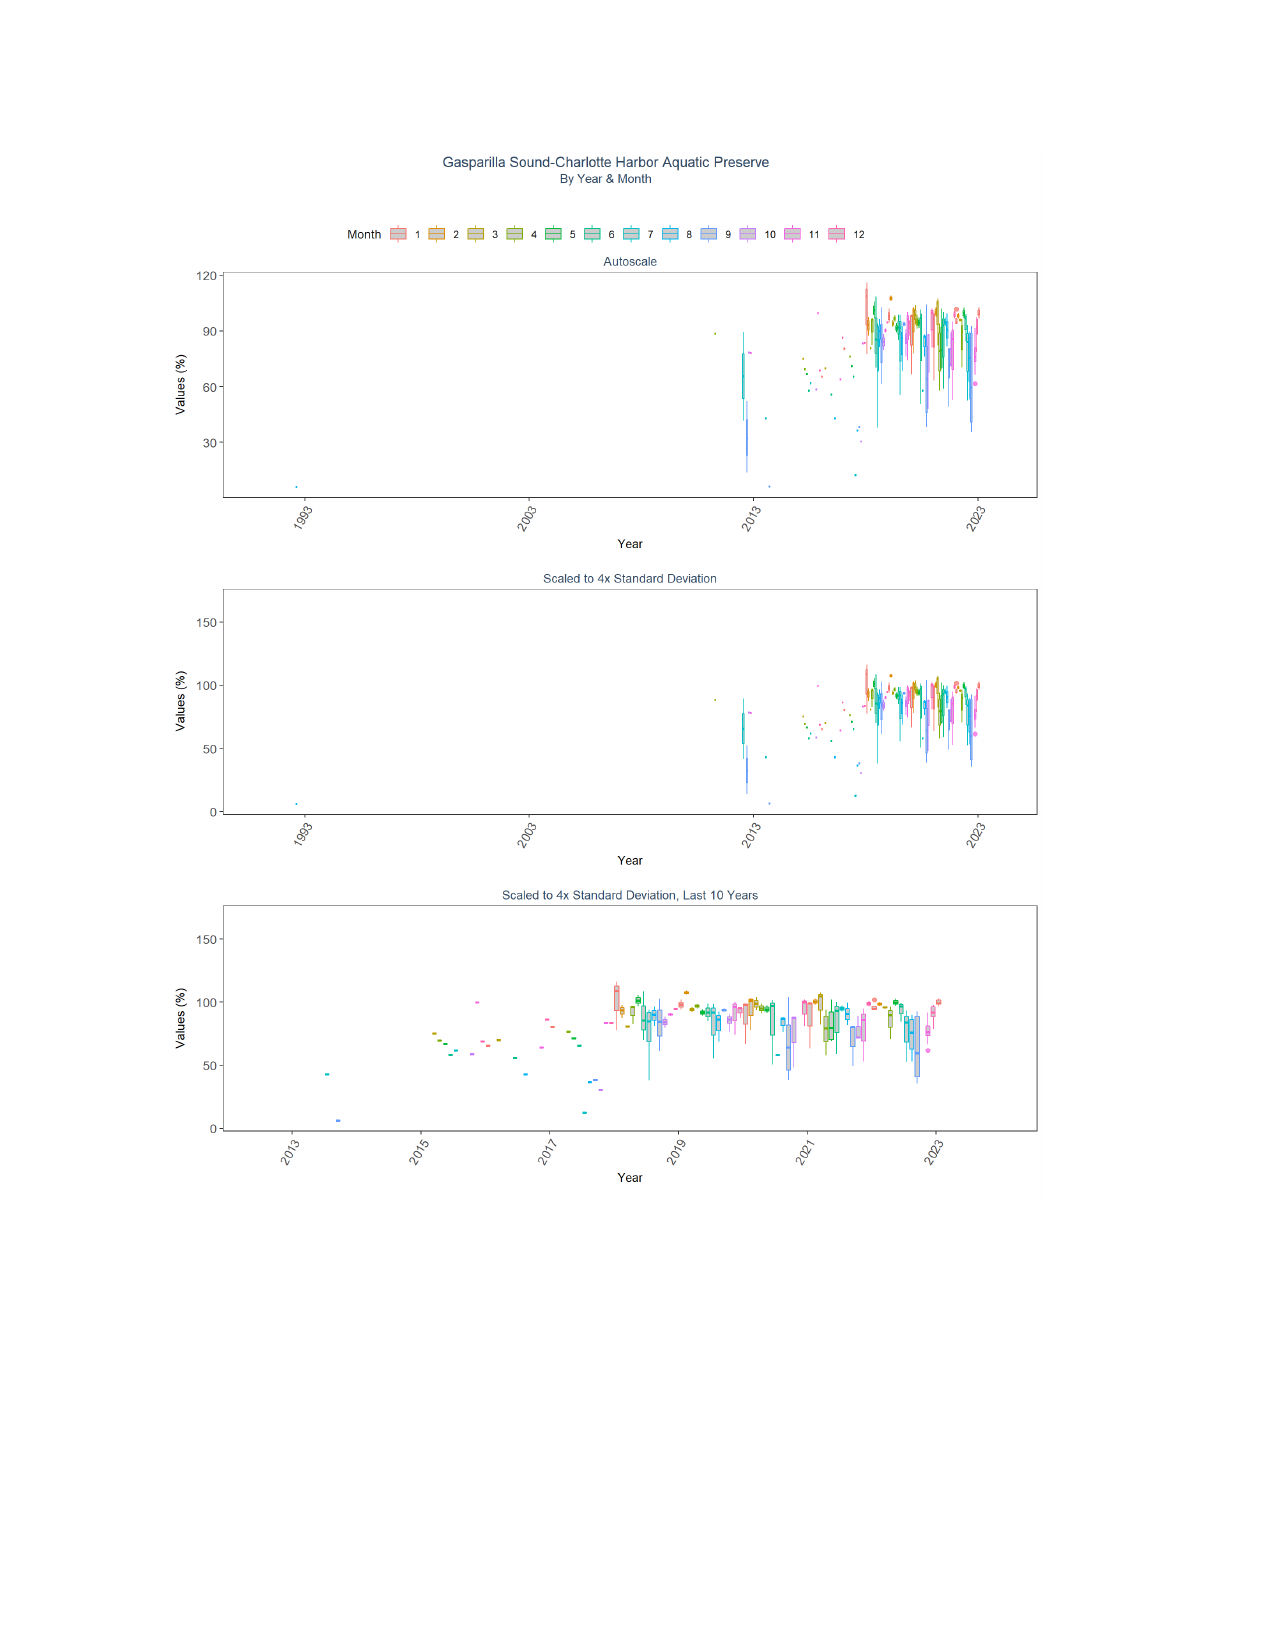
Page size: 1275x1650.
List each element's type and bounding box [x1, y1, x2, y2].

picture [168, 150, 1044, 1200]
